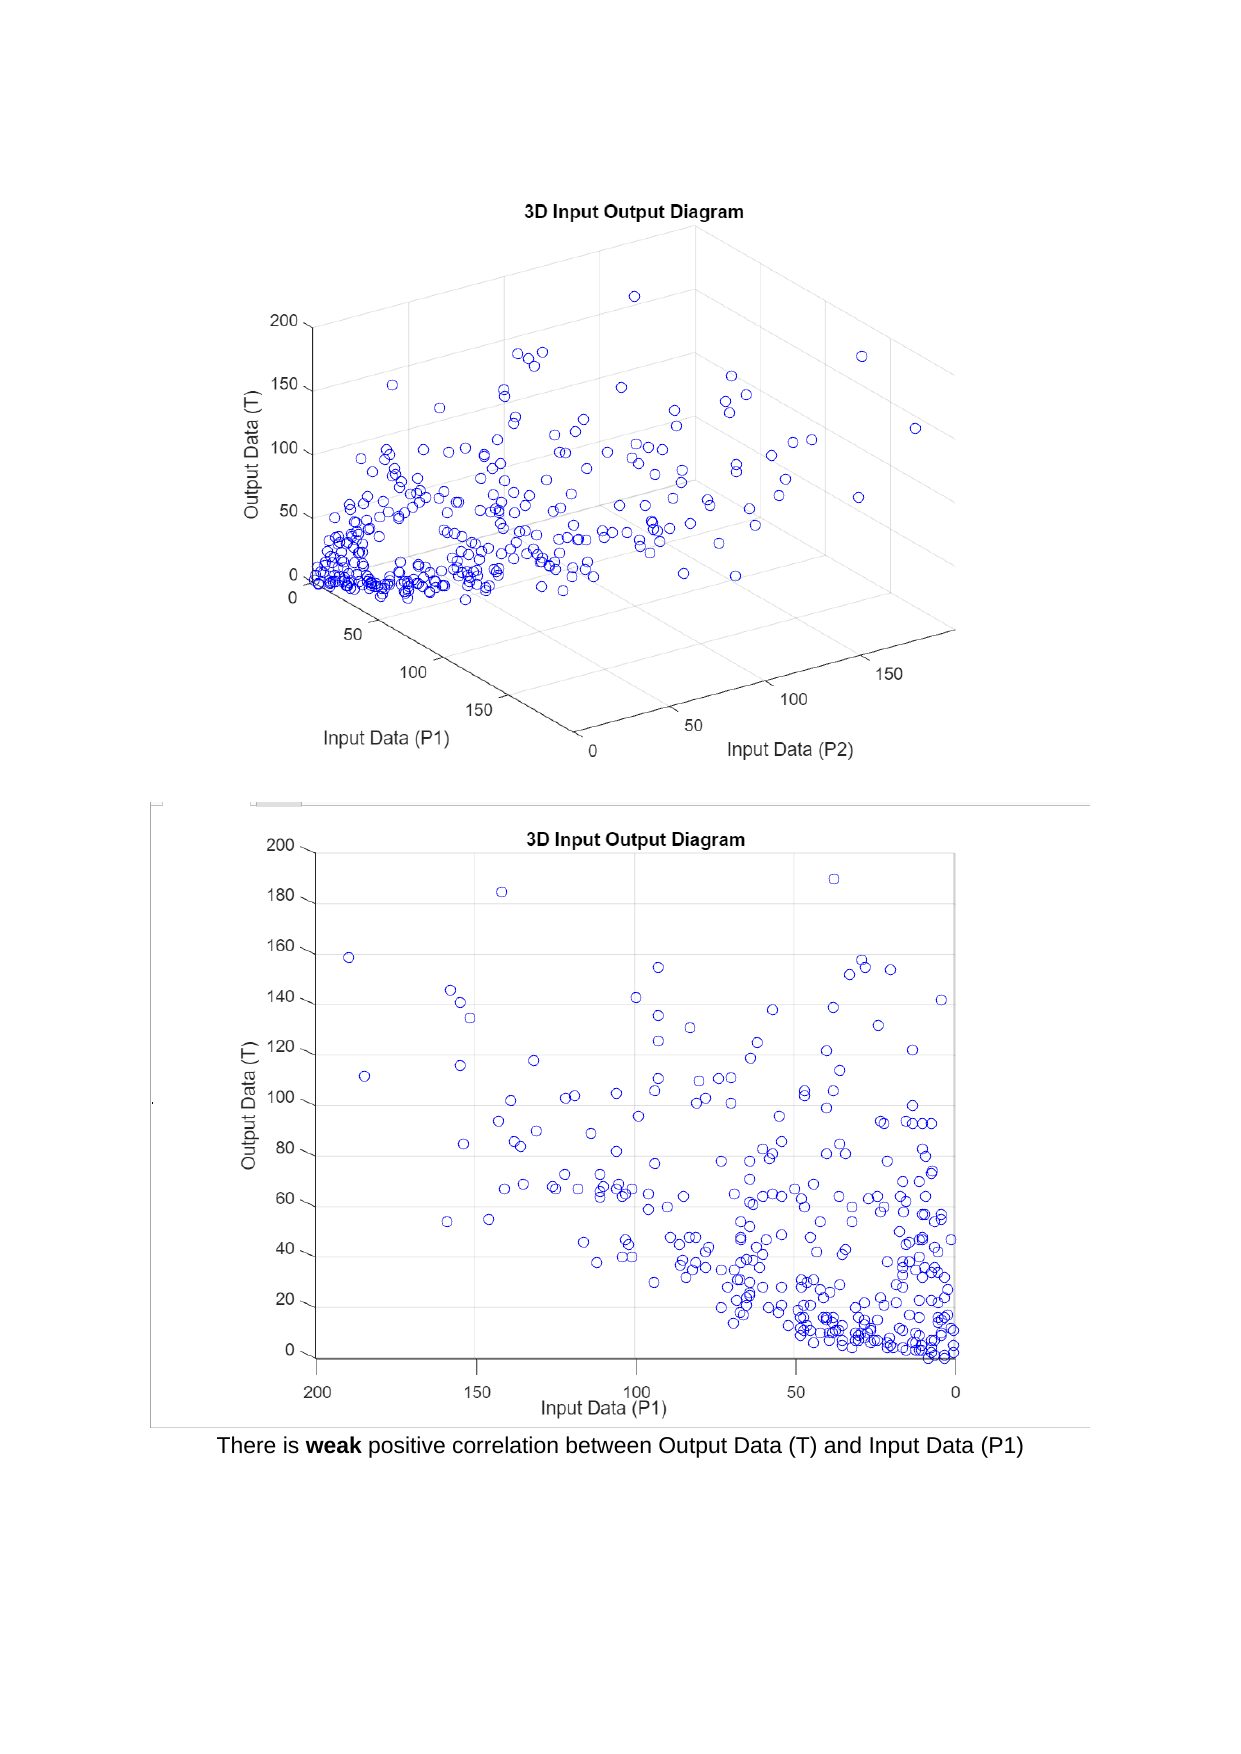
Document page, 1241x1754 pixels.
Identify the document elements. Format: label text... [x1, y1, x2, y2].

text There is weak positive correlation between Output Data (T) and Input Data (P1) [150, 1432, 1090, 1458]
picture [150, 802, 1091, 1428]
picture [150, 180, 1091, 799]
